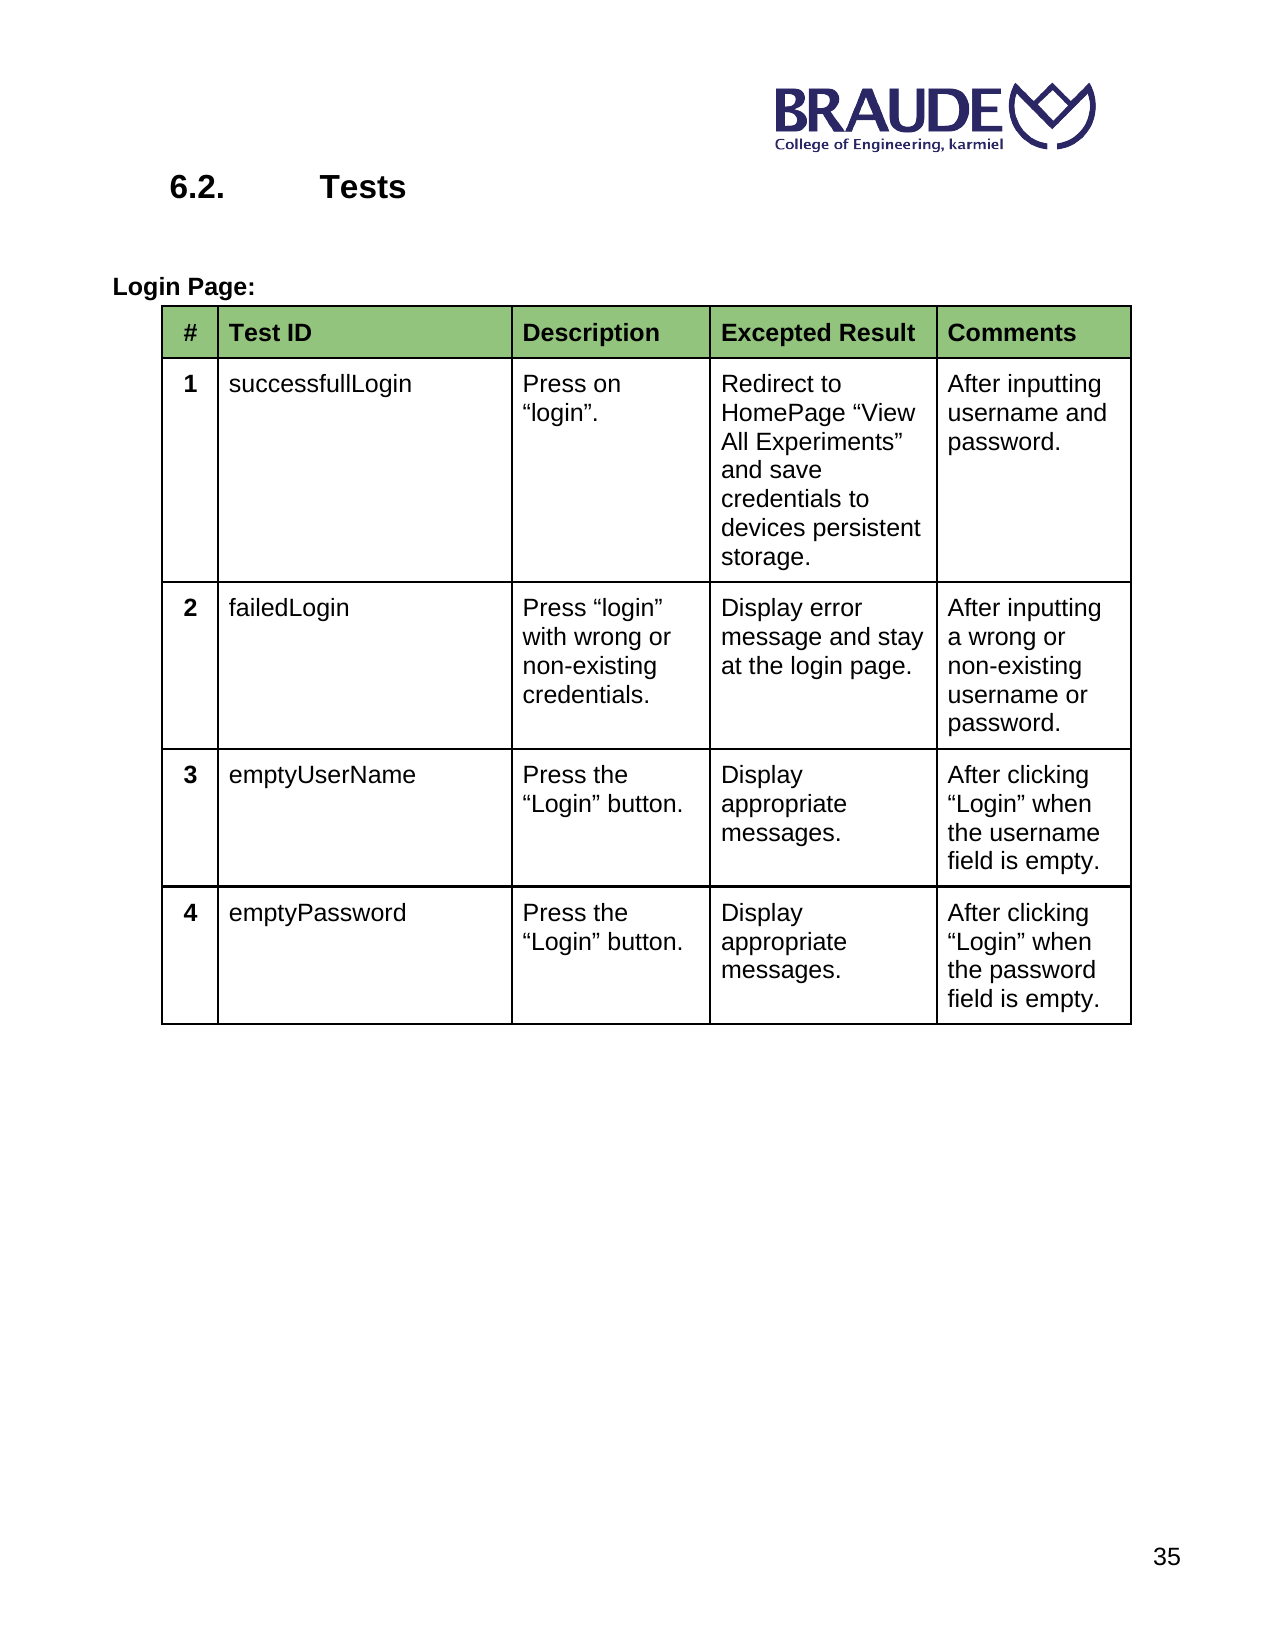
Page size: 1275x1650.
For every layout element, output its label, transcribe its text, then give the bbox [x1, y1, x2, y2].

table_cell Press the “Login” button. [513, 888, 709, 1023]
text Login Page: [112, 272, 1181, 301]
table_header Excepted Result [711, 307, 936, 357]
table_cell After inputting username and password. [938, 359, 1130, 581]
table_cell After inputting a wrong or non-existing username or password. [938, 583, 1130, 747]
subtitle Tests [225, 167, 1181, 206]
table_cell successfullLogin [219, 359, 511, 581]
table_header Test ID [219, 307, 511, 357]
table_cell Press “login” with wrong or non-existing credentials. [513, 583, 709, 747]
table_cell 1 [163, 359, 217, 581]
table_cell After clicking “Login” when the username field is empty. [938, 750, 1130, 885]
table_header Comments [938, 307, 1130, 357]
table_cell Display appropriate messages. [711, 888, 936, 1023]
table_cell Display appropriate messages. [711, 750, 936, 885]
picture [757, 75, 1106, 157]
table_cell Press on “login”. [513, 359, 709, 581]
table_cell emptyPassword [219, 888, 511, 1023]
table_header Description [513, 307, 709, 357]
table_cell Redirect to HomePage “View All Experiments” and save credentials to devices persistent storage. [711, 359, 936, 581]
table_cell Press the “Login” button. [513, 750, 709, 885]
table_cell emptyUserName [219, 750, 511, 885]
table_cell failedLogin [219, 583, 511, 747]
table_cell 3 [163, 750, 217, 885]
table_cell After clicking “Login” when the password field is empty. [938, 888, 1130, 1023]
table_cell 4 [163, 888, 217, 1023]
table_cell Display error message and stay at the login page. [711, 583, 936, 747]
table_header # [163, 307, 217, 357]
table_cell 2 [163, 583, 217, 747]
